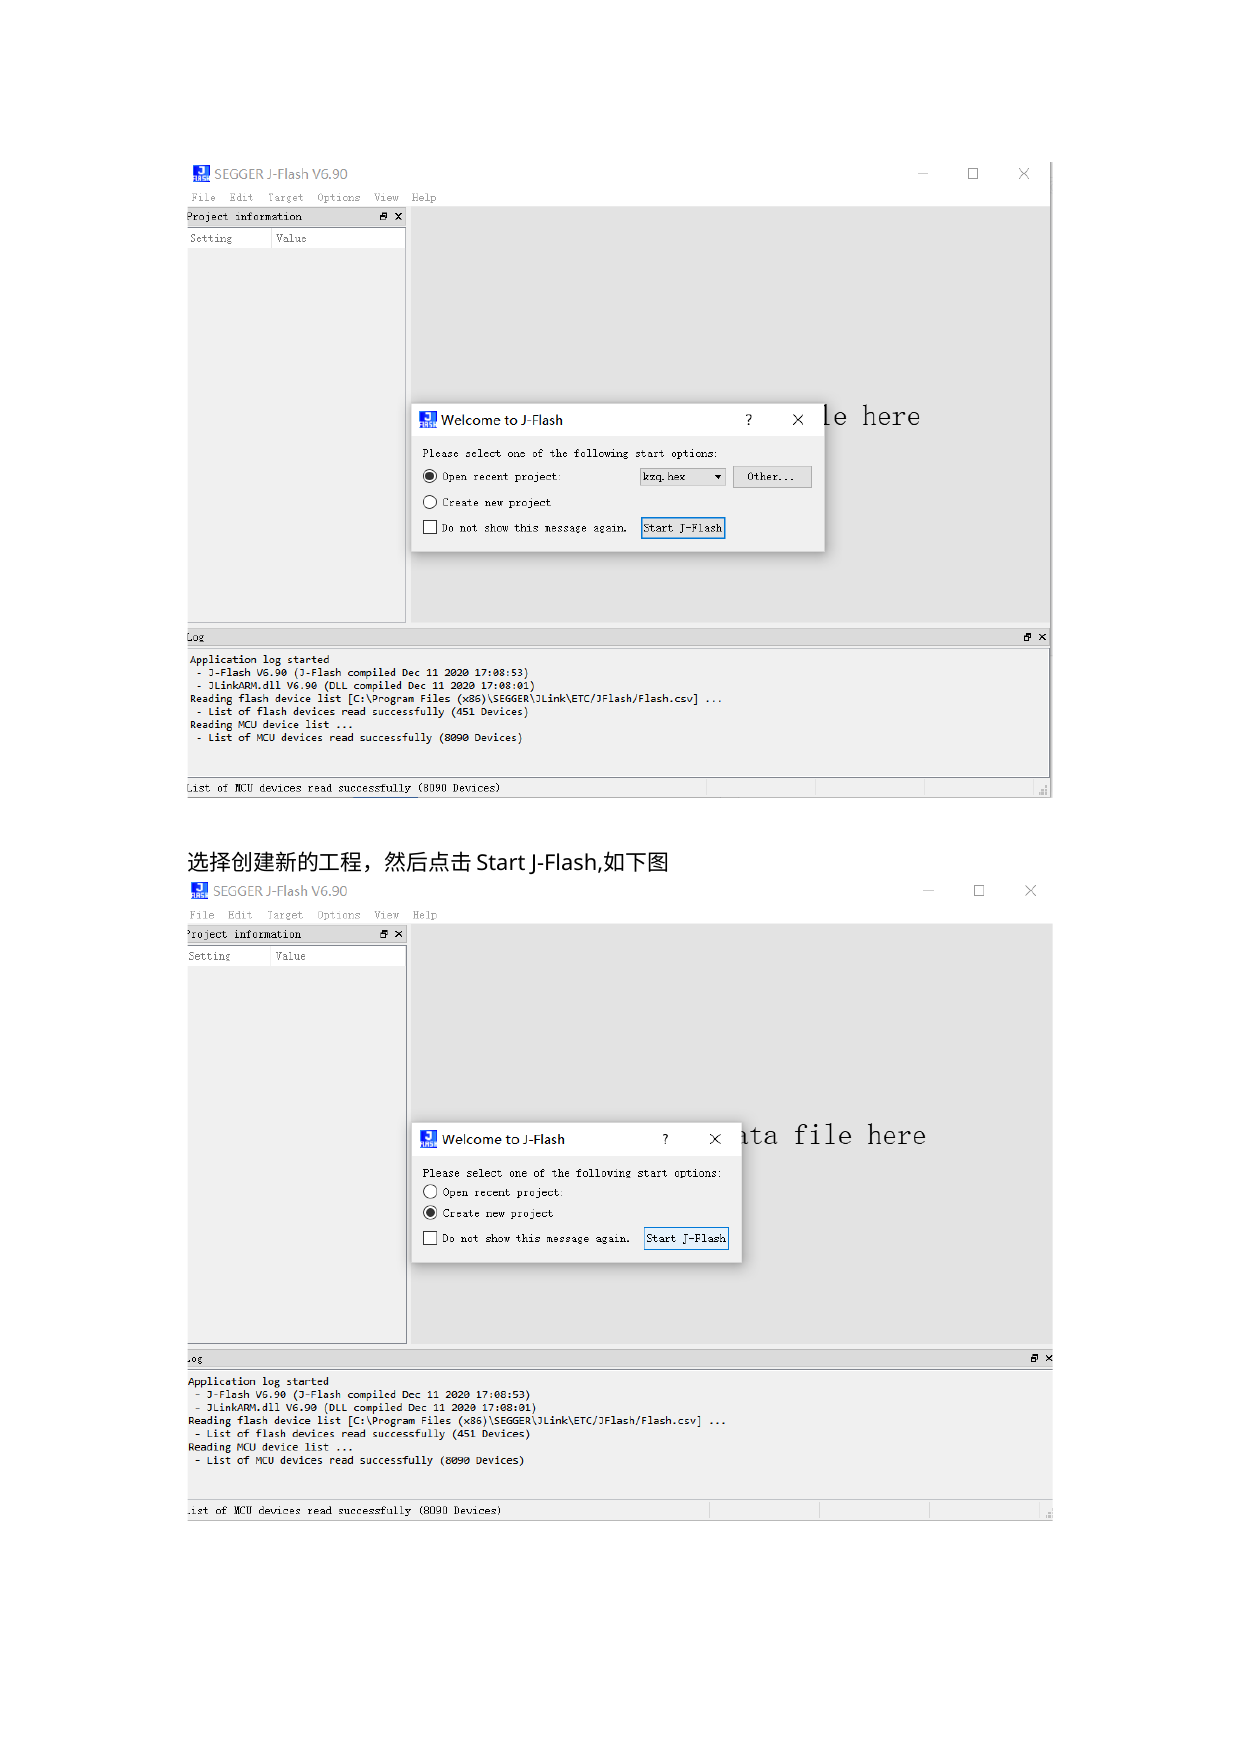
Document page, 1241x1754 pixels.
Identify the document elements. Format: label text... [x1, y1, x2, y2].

picture [187, 877, 1053, 1521]
text 选择创建新的工程，然后点击Start J-Flash,如下图 [187, 844, 1053, 877]
picture [187, 162, 1053, 798]
